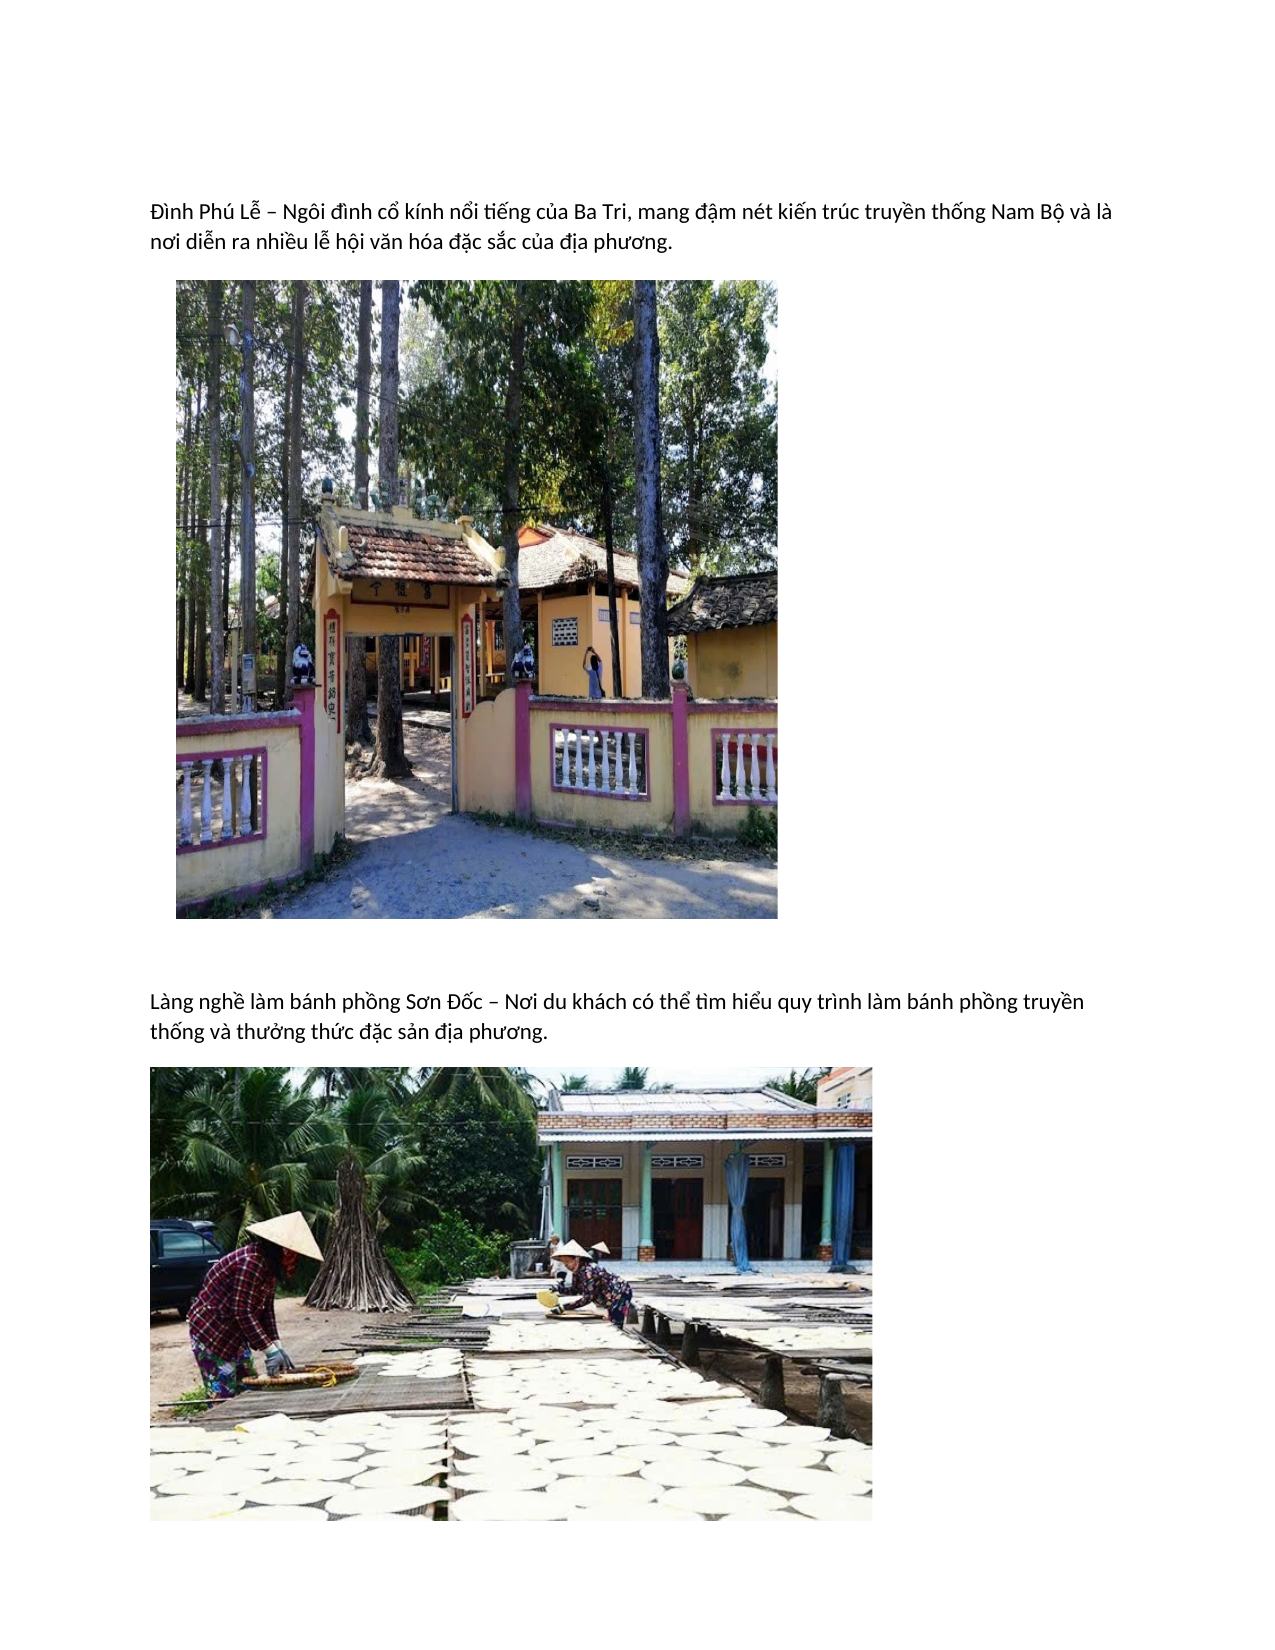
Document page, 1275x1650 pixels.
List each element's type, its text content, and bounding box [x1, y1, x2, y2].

picture [150, 1067, 873, 1521]
text Đình Phú Lễ – Ngôi đình cổ kính nổi tiếng của Ba Tri, mang đậm nét kiến trúc truyền thống Nam Bộ và là nơi diễn ra nhiều lễ hội văn hóa đặc sắc của địa phương. [150, 197, 1125, 255]
text Làng nghề làm bánh phồng Sơn Đốc – Nơi du khách có thể tìm hiểu quy trình làm bánh phồng truyền thống và thưởng thức đặc sản địa phương. [150, 987, 1125, 1045]
picture [176, 280, 778, 919]
